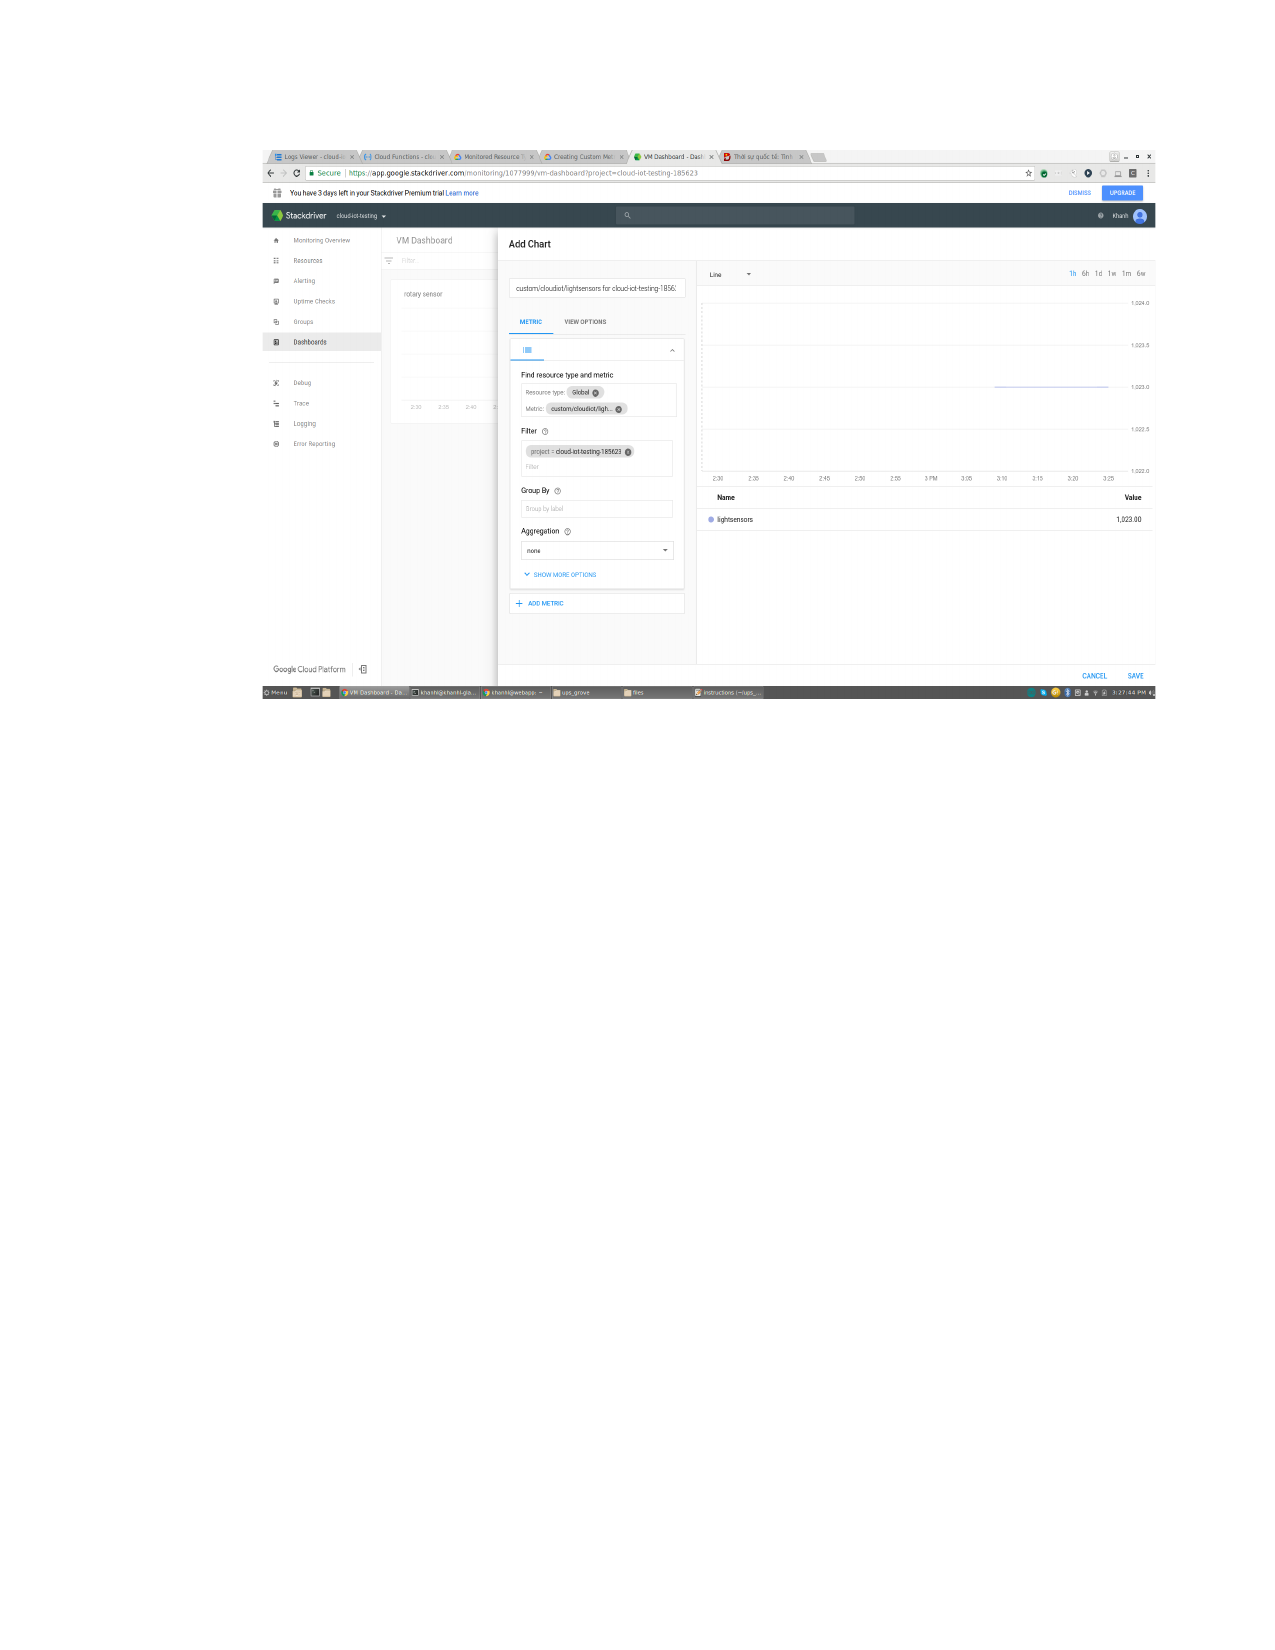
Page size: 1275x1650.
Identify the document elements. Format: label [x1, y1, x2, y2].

picture [262, 150, 1156, 699]
